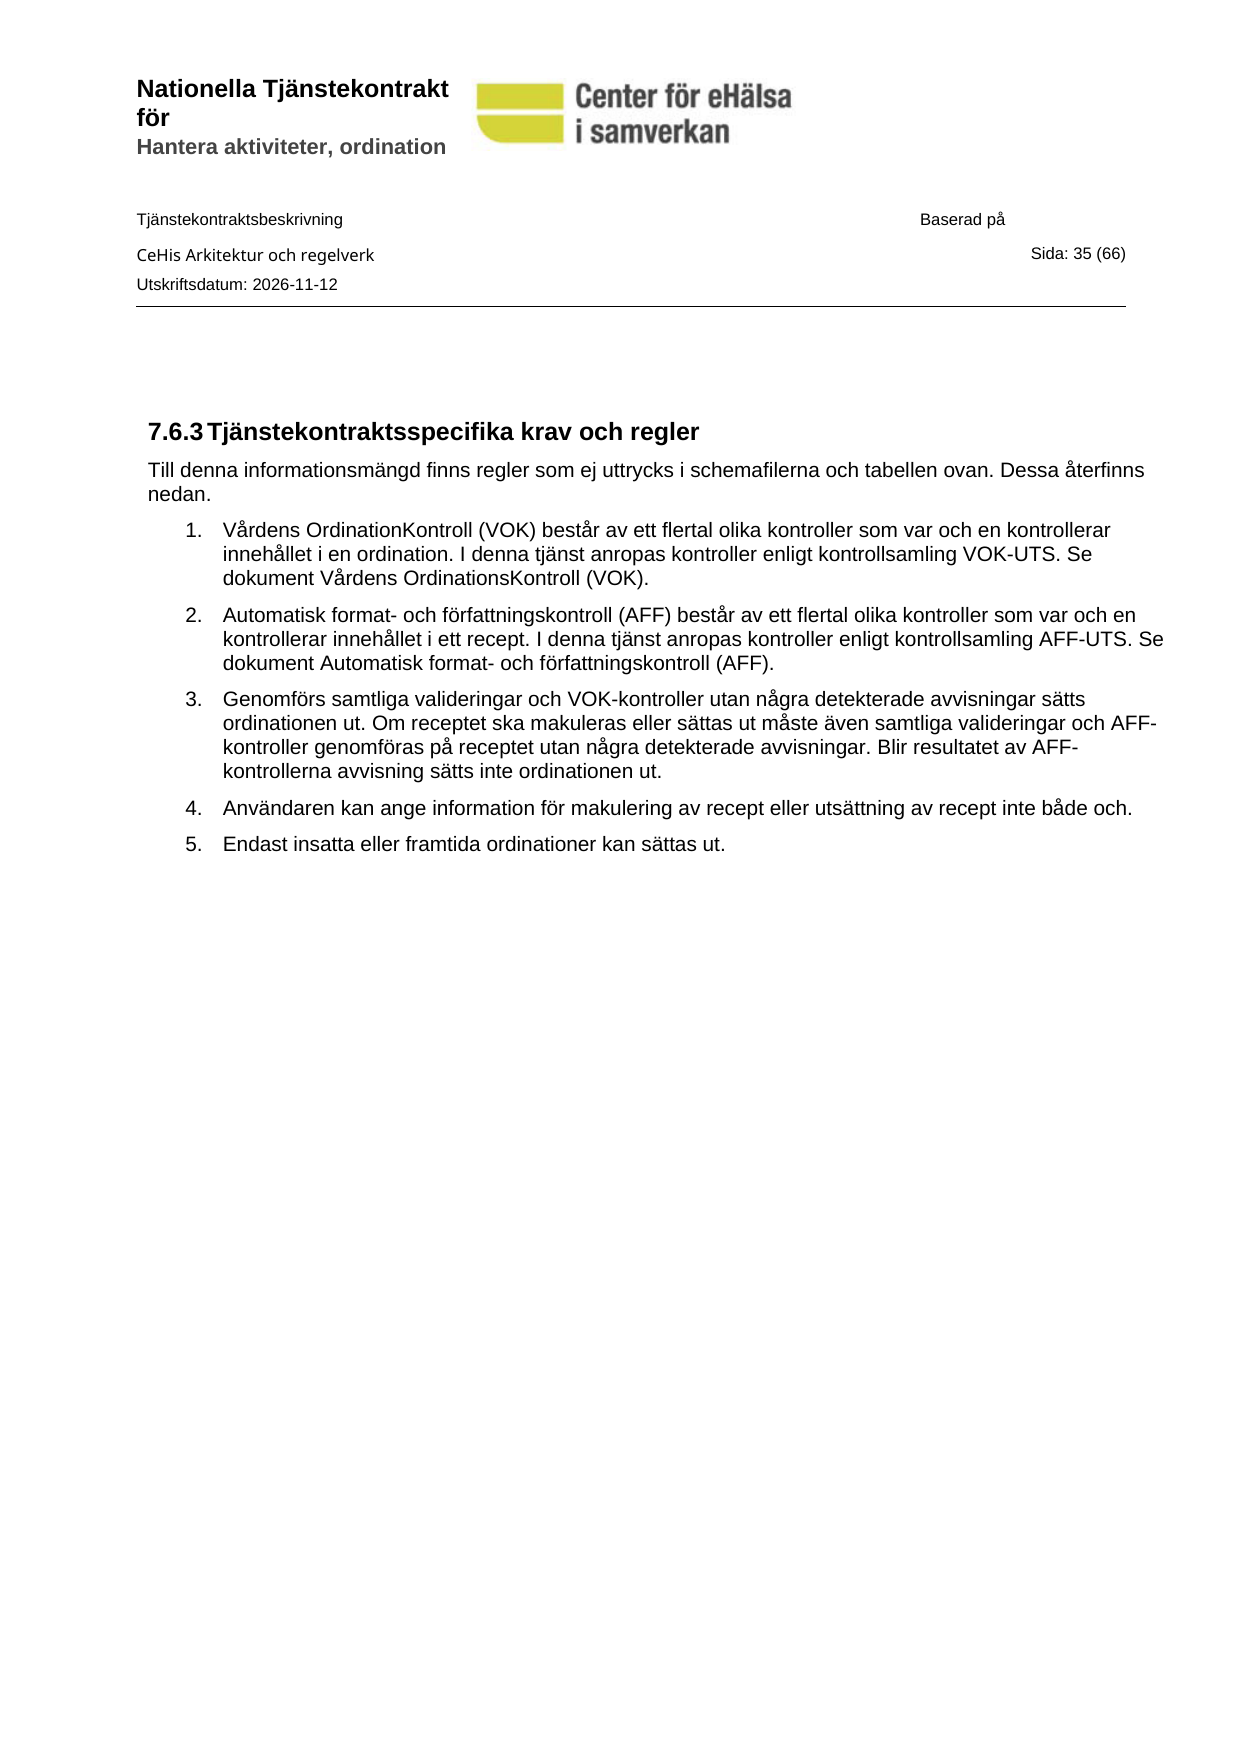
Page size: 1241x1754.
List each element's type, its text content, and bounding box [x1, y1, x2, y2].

text Till denna informationsmängd finns regler som ej uttrycks i schemafilerna och tabellen ovan. Dessa återfinns nedan. [148, 458, 1181, 506]
list Vårdens OrdinationKontroll (VOK) består av ett flertal olika kontroller som var och en kontrollerar innehållet i en ordination. I denna tjänst anropas kontroller enligt kontrollsamling VOK-UTS. Se dokument Vårdens OrdinationsKontroll (VOK). [185, 518, 1181, 590]
subtitle Tjänstekontraktsspecifika krav och regler [148, 417, 1181, 445]
picture [471, 78, 797, 151]
list Användaren kan ange information för makulering av recept eller utsättning av recept inte både och. [185, 795, 1181, 819]
list Automatisk format- och författningskontroll (AFF) består av ett flertal olika kontroller som var och en kontrollerar innehållet i ett recept. I denna tjänst anropas kontroller enligt kontrollsamling AFF-UTS. Se dokument Automatisk format- och författningskontroll (AFF). [185, 603, 1181, 674]
list Endast insatta eller framtida ordinationer kan sättas ut. [185, 832, 1181, 856]
list Genomförs samtliga valideringar och VOK-kontroller utan några detekterade avvisningar sätts ordinationen ut. Om receptet ska makuleras eller sättas ut måste även samtliga valideringar och AFF-kontroller genomföras på receptet utan några detekterade avvisningar. Blir resultatet av AFF-kontrollerna avvisning sätts inte ordinationen ut. [185, 687, 1181, 783]
